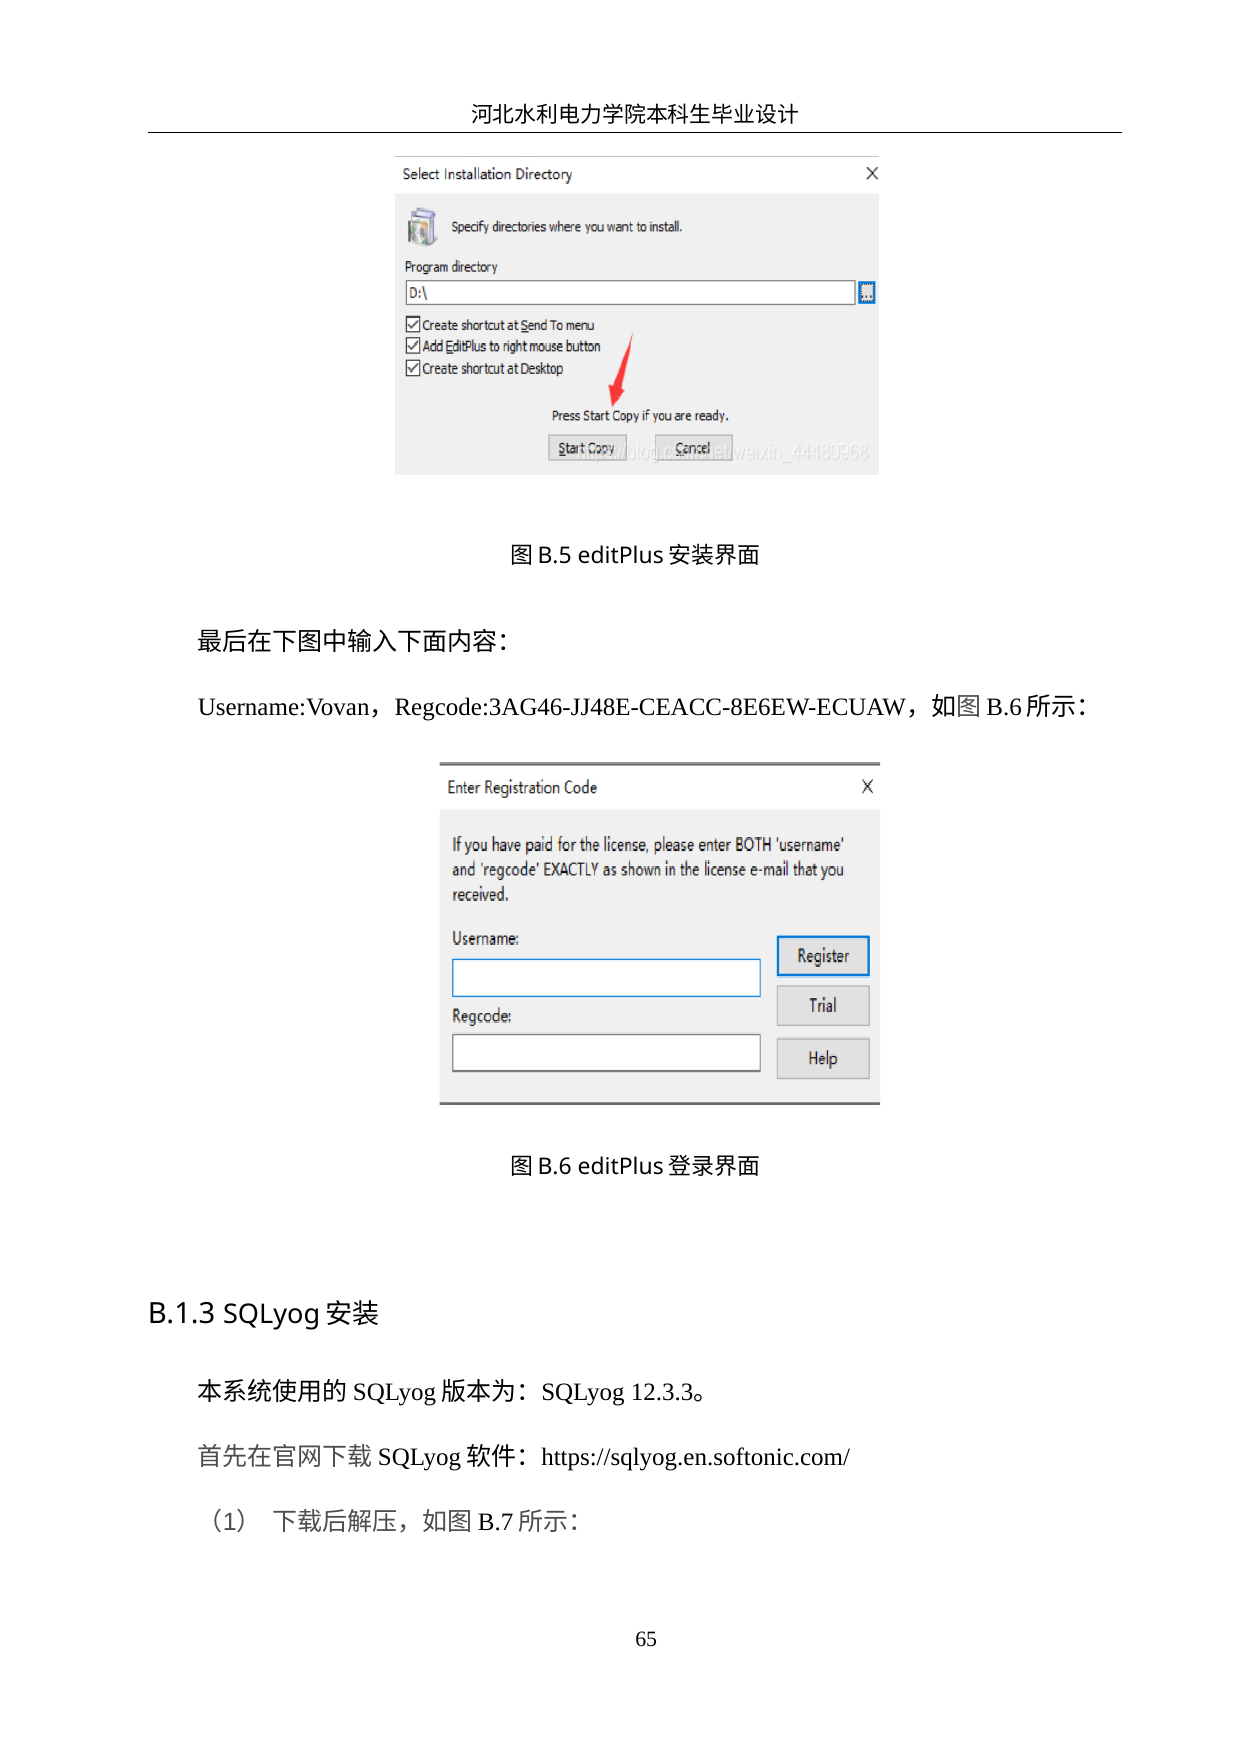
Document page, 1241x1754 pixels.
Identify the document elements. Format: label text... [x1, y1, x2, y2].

text 最后在下图中输入下面内容： [148, 607, 1122, 672]
text 本系统使用的SQLyog版本为：SQLyog 12.3.3。 [148, 1357, 1122, 1422]
text 首先在官网下载SQLyog软件：https://sqlyog.en.softonic.com/ [148, 1422, 1122, 1487]
picture [439, 762, 881, 1105]
list 下载后解压，如图B.7所示： [198, 1487, 1122, 1552]
picture [395, 156, 882, 479]
text Username:Vovan，Regcode:3AG46-JJ48E-CEACC-8E6EW-ECUAW，如图B.6所示： [148, 672, 1122, 737]
text 图B.6 editPlus登录界面 [148, 1132, 1122, 1197]
text 图B.5 editPlus安装界面 [148, 522, 1122, 587]
subtitle B.1.3 SQLyog安装 [148, 1280, 1122, 1345]
